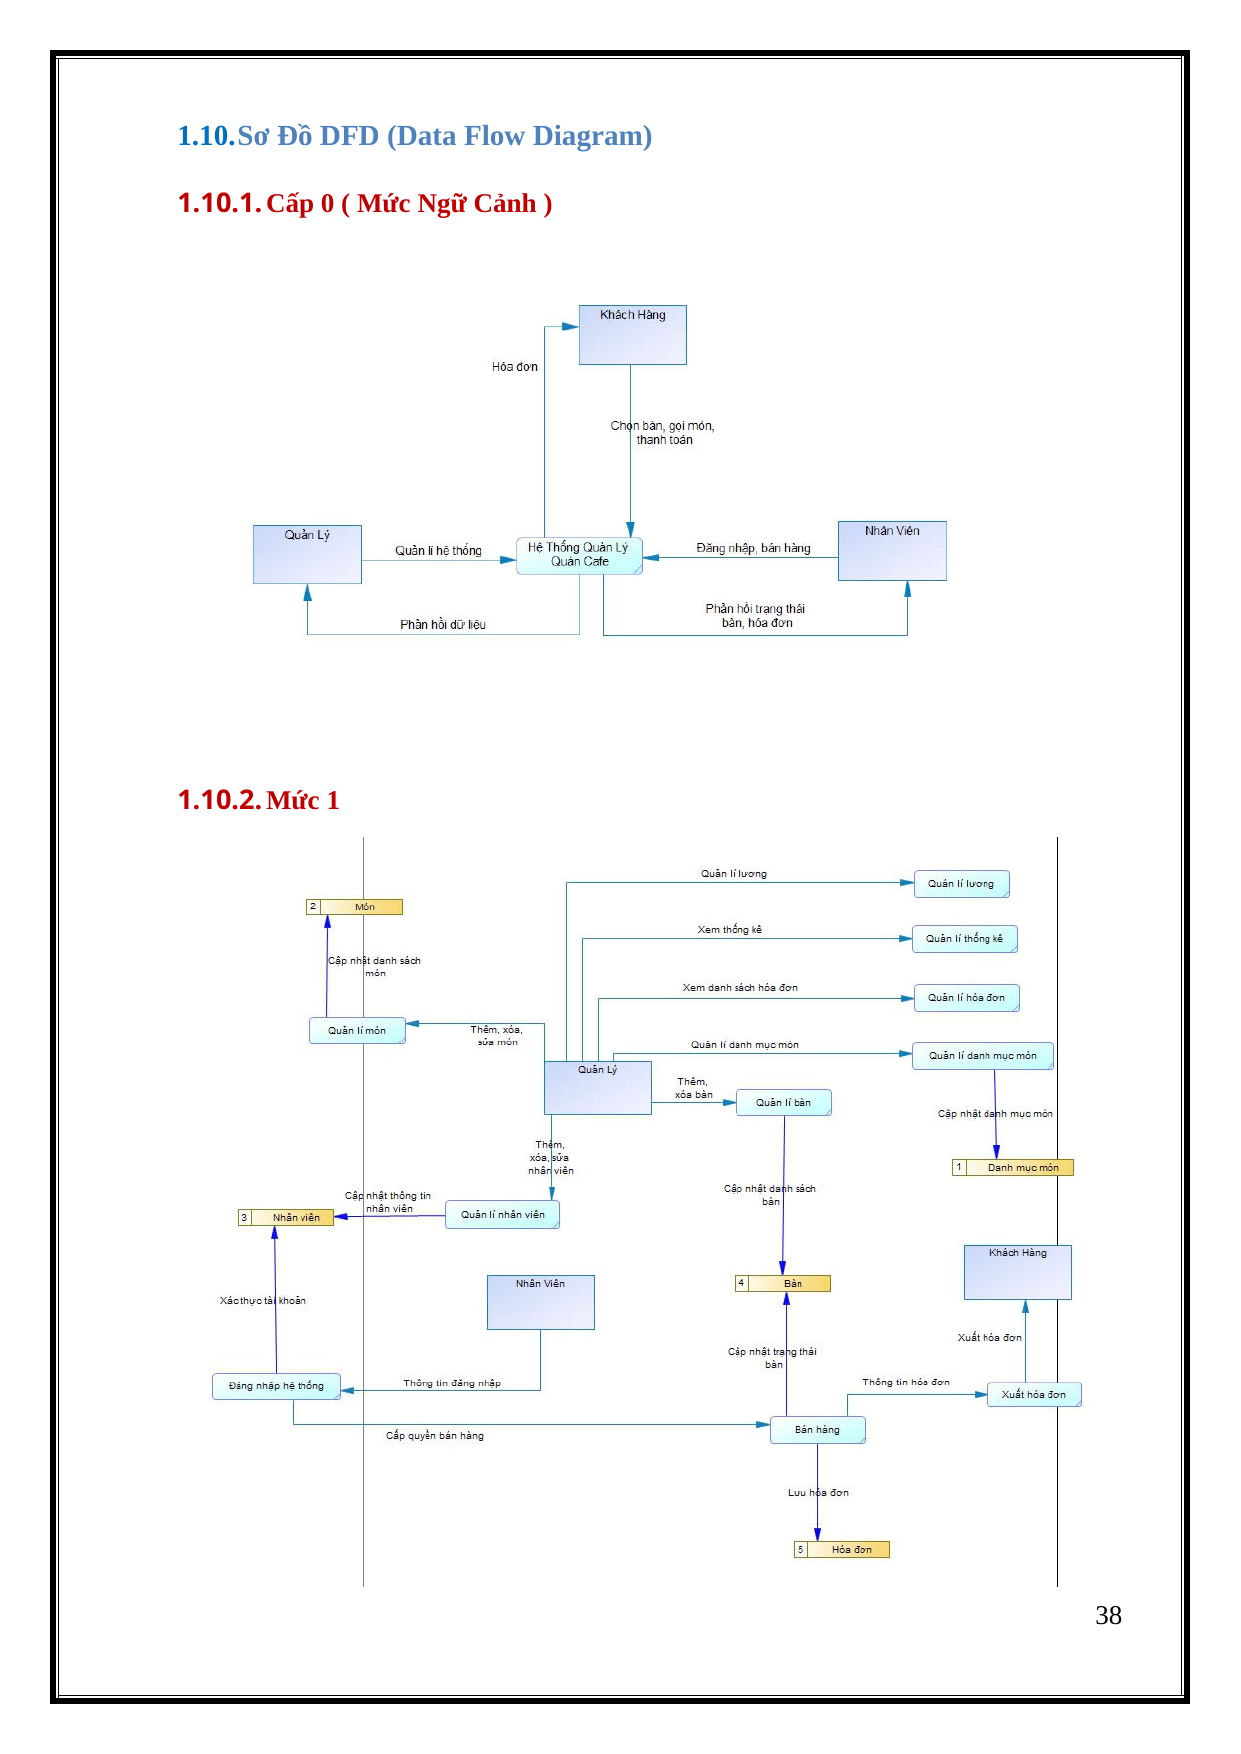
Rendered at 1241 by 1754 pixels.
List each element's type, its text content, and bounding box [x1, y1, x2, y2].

picture [177, 240, 1010, 763]
subtitle Cấp 0 ( Mức Ngữ Cảnh ) [177, 183, 1122, 220]
picture [177, 837, 1111, 1587]
subtitle Mức 1 [177, 781, 1122, 818]
subtitle Sơ Đồ DFD (Data Flow Diagram) [177, 118, 1122, 152]
